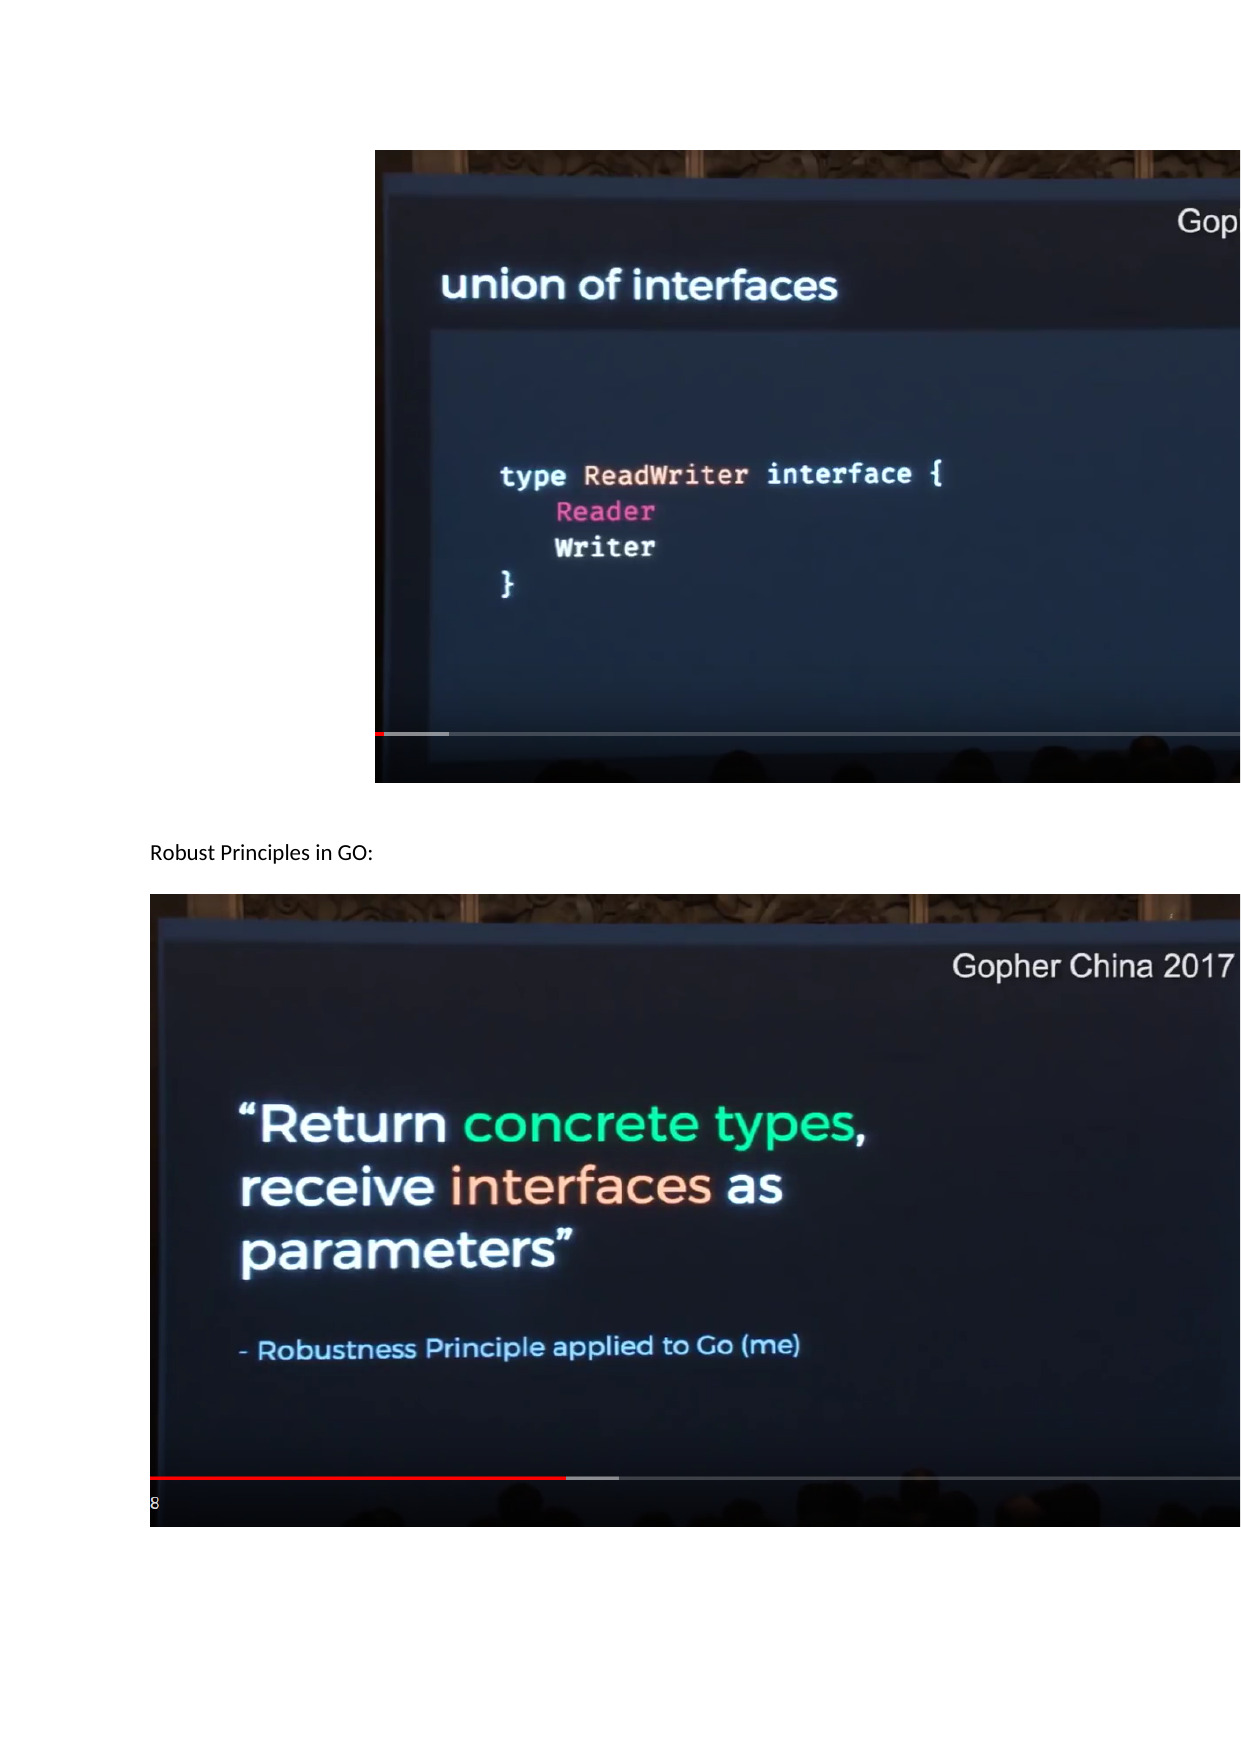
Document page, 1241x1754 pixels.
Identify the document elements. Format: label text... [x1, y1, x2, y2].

picture [375, 150, 1241, 783]
text Robust Principles in GO: [150, 838, 1090, 866]
picture [150, 894, 1241, 1527]
